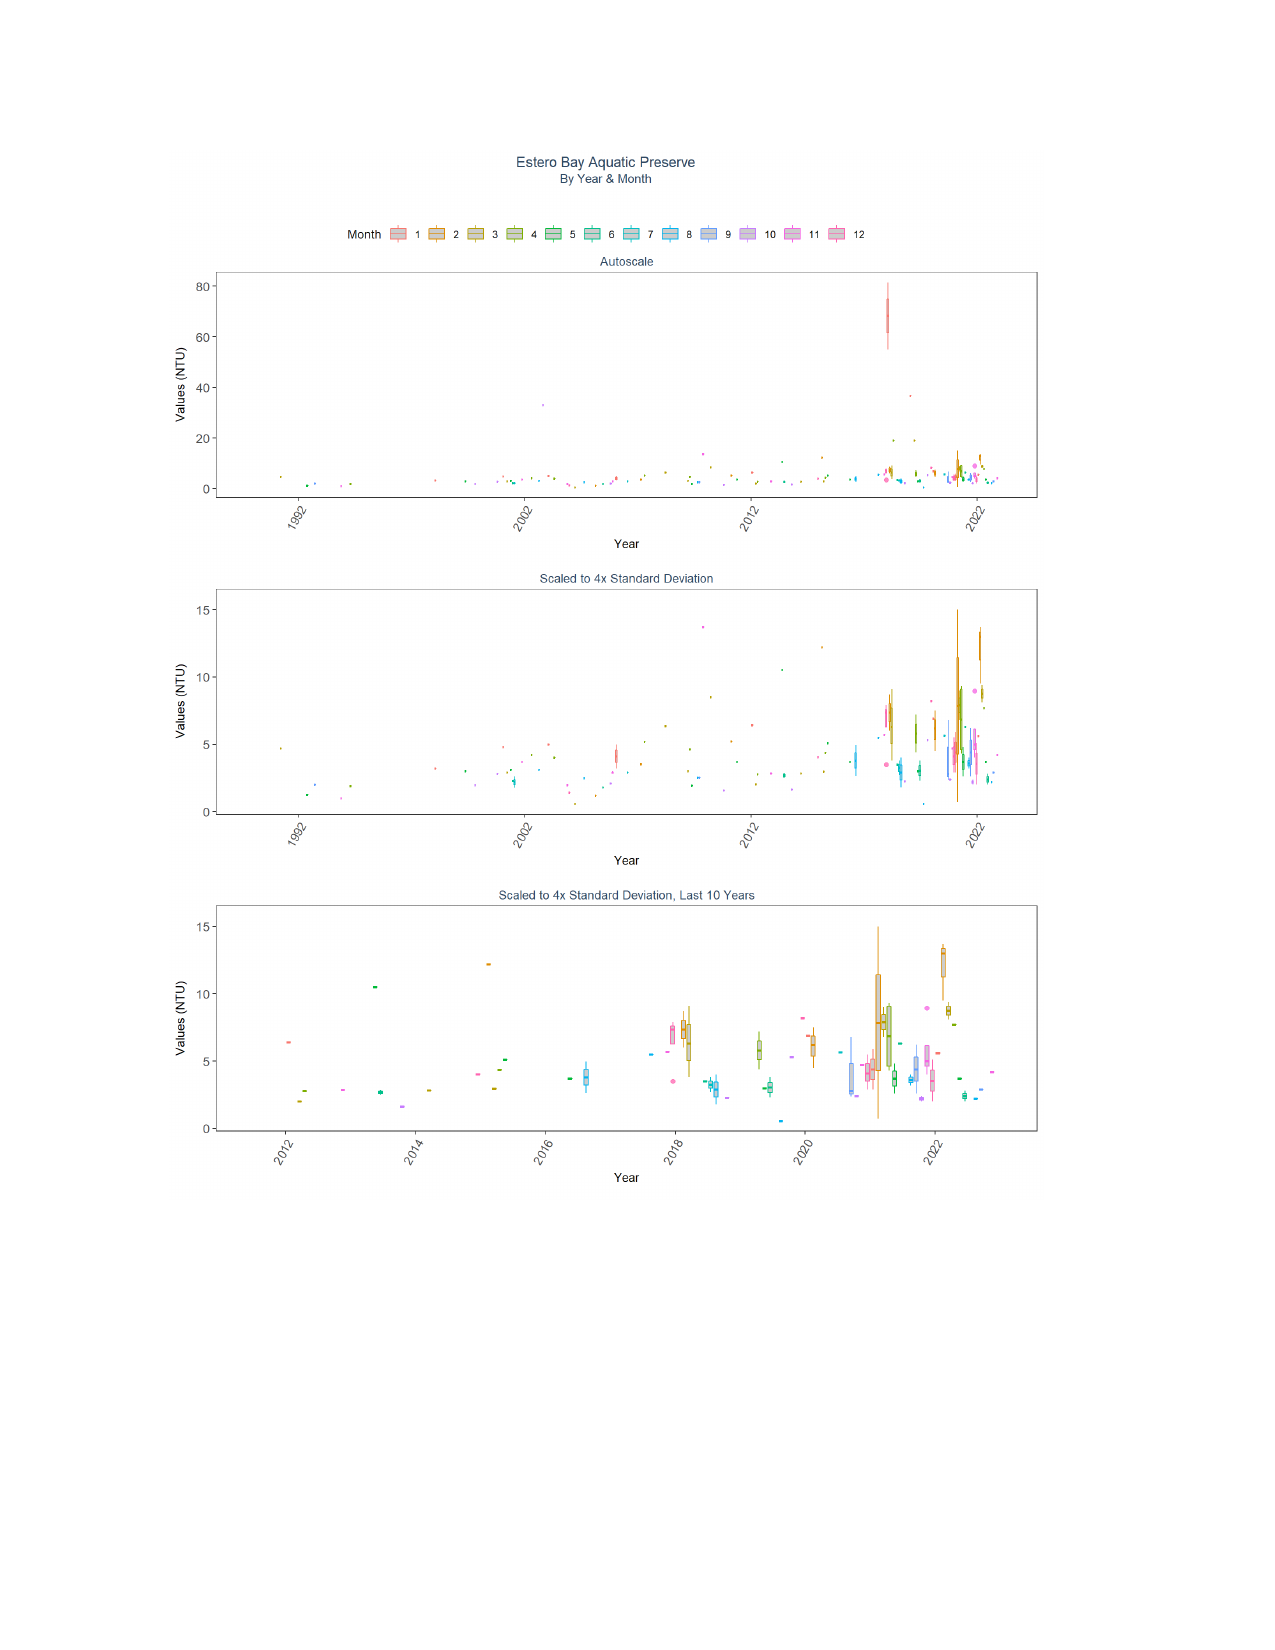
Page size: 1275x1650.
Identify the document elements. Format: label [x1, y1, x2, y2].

picture [168, 150, 1044, 1200]
